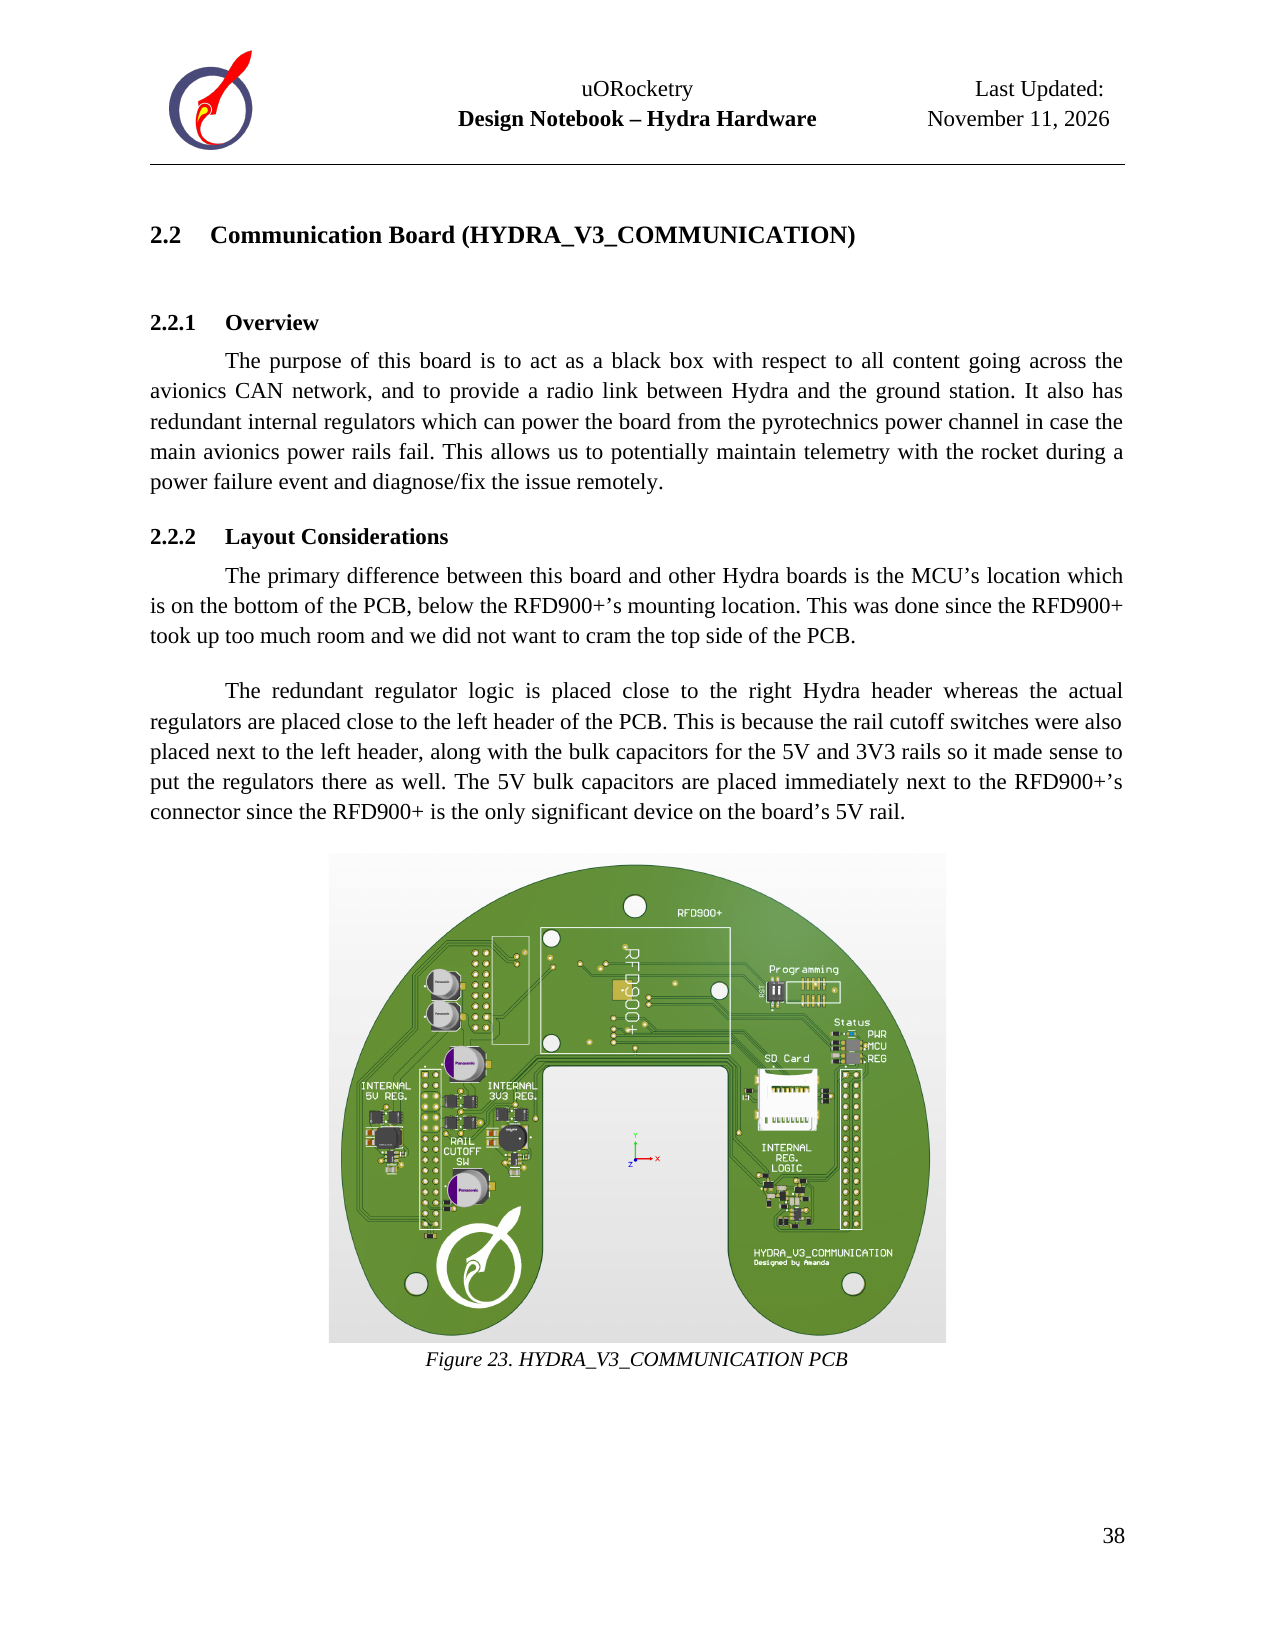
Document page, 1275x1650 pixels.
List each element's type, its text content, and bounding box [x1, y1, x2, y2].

text The redundant regulator logic is placed close to the right Hydra header whereas the actual regulators are placed close to the left header of the PCB. This is because the rail cutoff switches were also placed next to the left header, along with the bulk capacitors for the 5V and 3V3 rails so it made sense to put the regulators there as well. The 5V bulk capacitors are placed immediately next to the RFD900+’s connector since the RFD900+ is the only significant device on the board’s 5V rail. [150, 678, 1125, 825]
text The purpose of this board is to act as a black box with respect to all content going across the avionics CAN network, and to provide a radio link between Hydra and the ground station. It also has redundant internal regulators which can power the board from the pyrotechnics power channel in case the main avionics power rails fail. This allows us to potentially maintain telemetry with the rocket during a power failure event and diagnose/fix the issue remotely. [150, 347, 1125, 494]
subtitle Overview [150, 309, 1125, 335]
picture [328, 853, 947, 1343]
subtitle Communication Board (HYDRA_V3_COMMUNICATION) [150, 221, 1125, 249]
text The primary difference between this board and other Hydra boards is the MCU’s location which is on the bottom of the PCB, below the RFD900+’s mounting location. This was done since the RFD900+ took up too much room and we did not want to cram the top side of the PCB. [150, 562, 1125, 649]
picture [165, 46, 258, 152]
subtitle Layout Considerations [150, 523, 1125, 550]
text Figure 23. HYDRA_V3_COMMUNICATION PCB [150, 1347, 1125, 1371]
